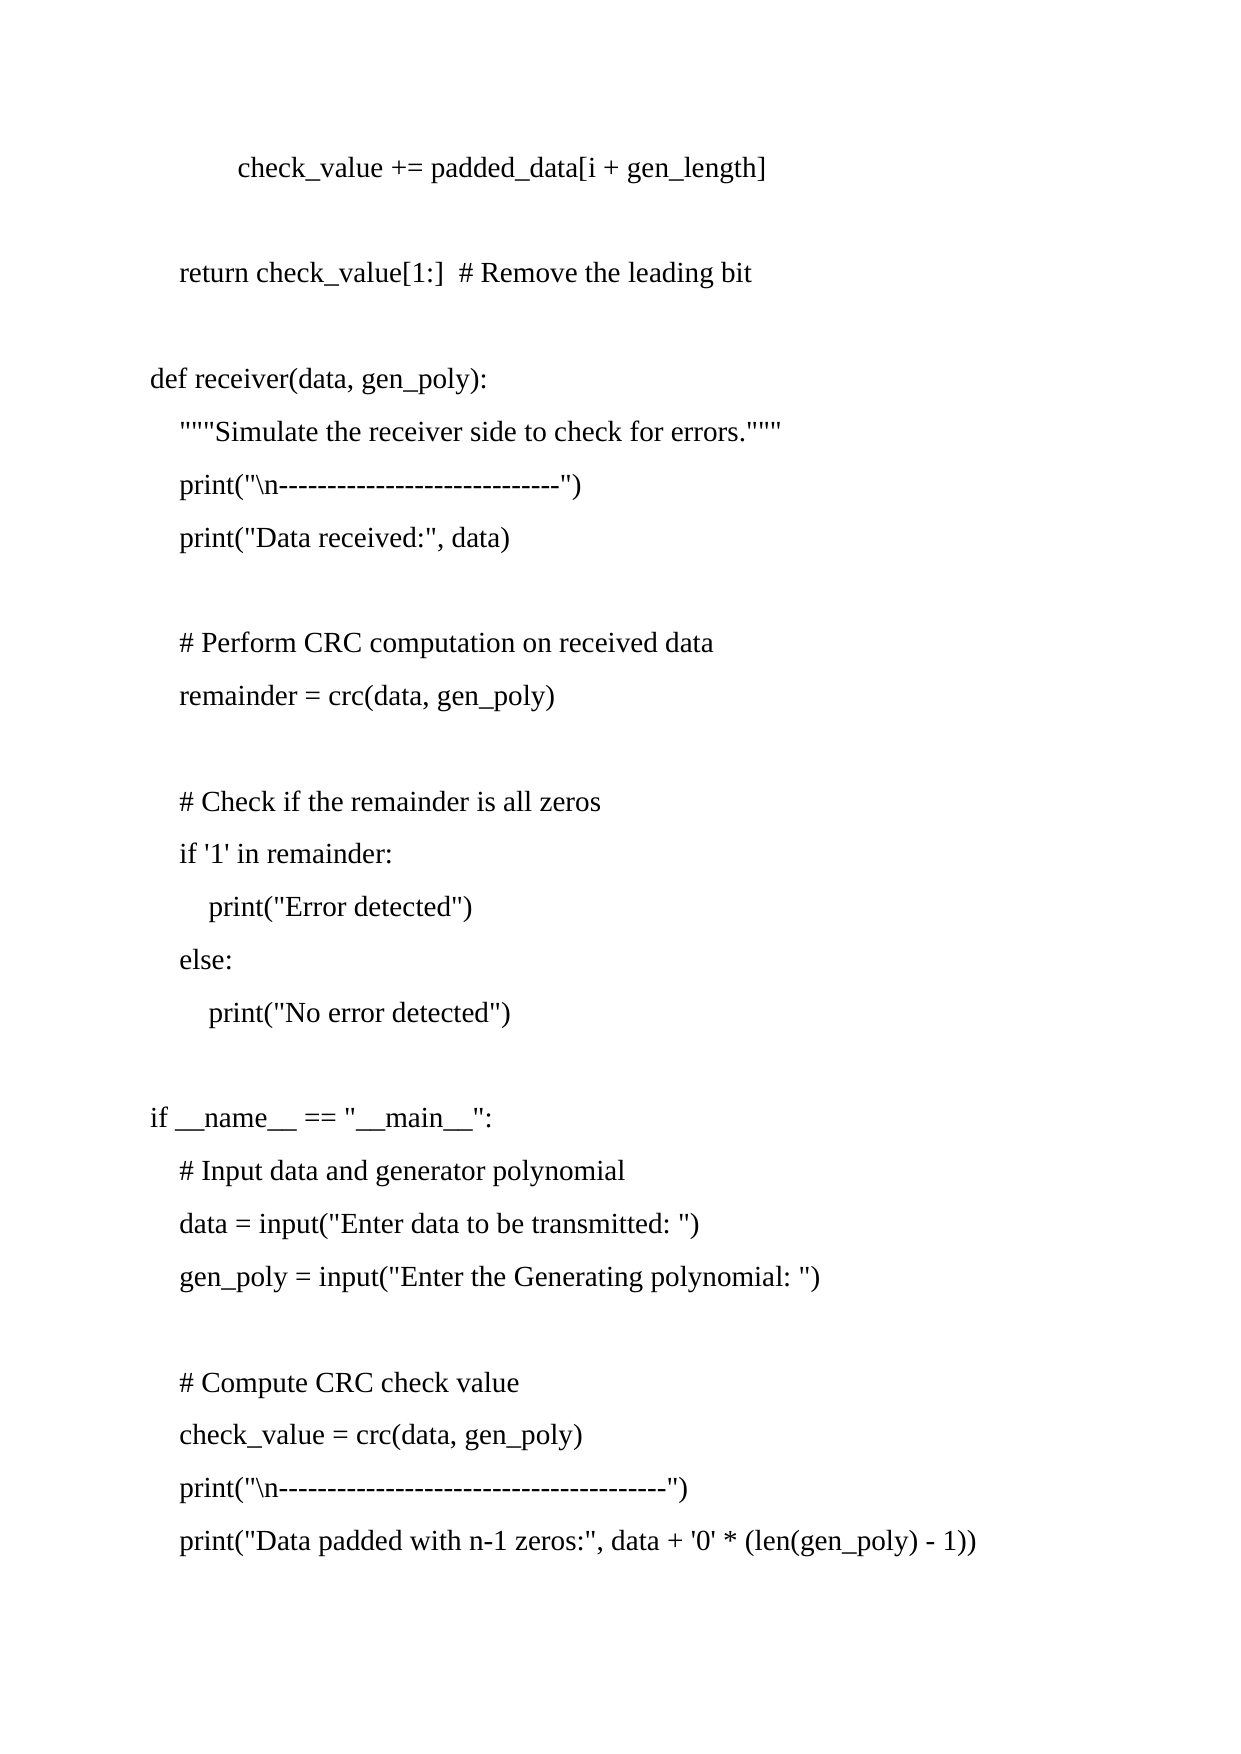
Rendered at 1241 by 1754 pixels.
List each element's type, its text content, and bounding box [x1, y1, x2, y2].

text print("Data padded with n-1 zeros:", data + '0' * (len(gen_poly) - 1)) [150, 1523, 1090, 1557]
text check_value = crc(data, gen_poly) [150, 1417, 1090, 1451]
text data = input("Enter data to be transmitted: ") [150, 1206, 1090, 1240]
text """Simulate the receiver side to check for errors.""" [150, 414, 1090, 448]
text print("\n-----------------------------") [150, 467, 1090, 500]
text gen_poly = input("Enter the Generating polynomial: ") [150, 1259, 1090, 1293]
text # Perform CRC computation on received data [150, 625, 1090, 659]
text remainder = crc(data, gen_poly) [150, 678, 1090, 712]
text print("No error detected") [150, 995, 1090, 1028]
text print("\n----------------------------------------") [150, 1470, 1090, 1504]
text # Compute CRC check value [150, 1365, 1090, 1398]
text print("Error detected") [150, 889, 1090, 923]
text return check_value[1:] # Remove the leading bit [150, 256, 1090, 289]
text def receiver(data, gen_poly): [150, 361, 1090, 395]
text # Check if the remainder is all zeros [150, 784, 1090, 817]
text check_value += padded_data[i + gen_length] [150, 150, 1090, 183]
text # Input data and generator polynomial [150, 1153, 1090, 1187]
text print("Data received:", data) [150, 520, 1090, 553]
text if '1' in remainder: [150, 837, 1090, 870]
text if __name__ == "__main__": [150, 1101, 1090, 1134]
text else: [150, 942, 1090, 976]
